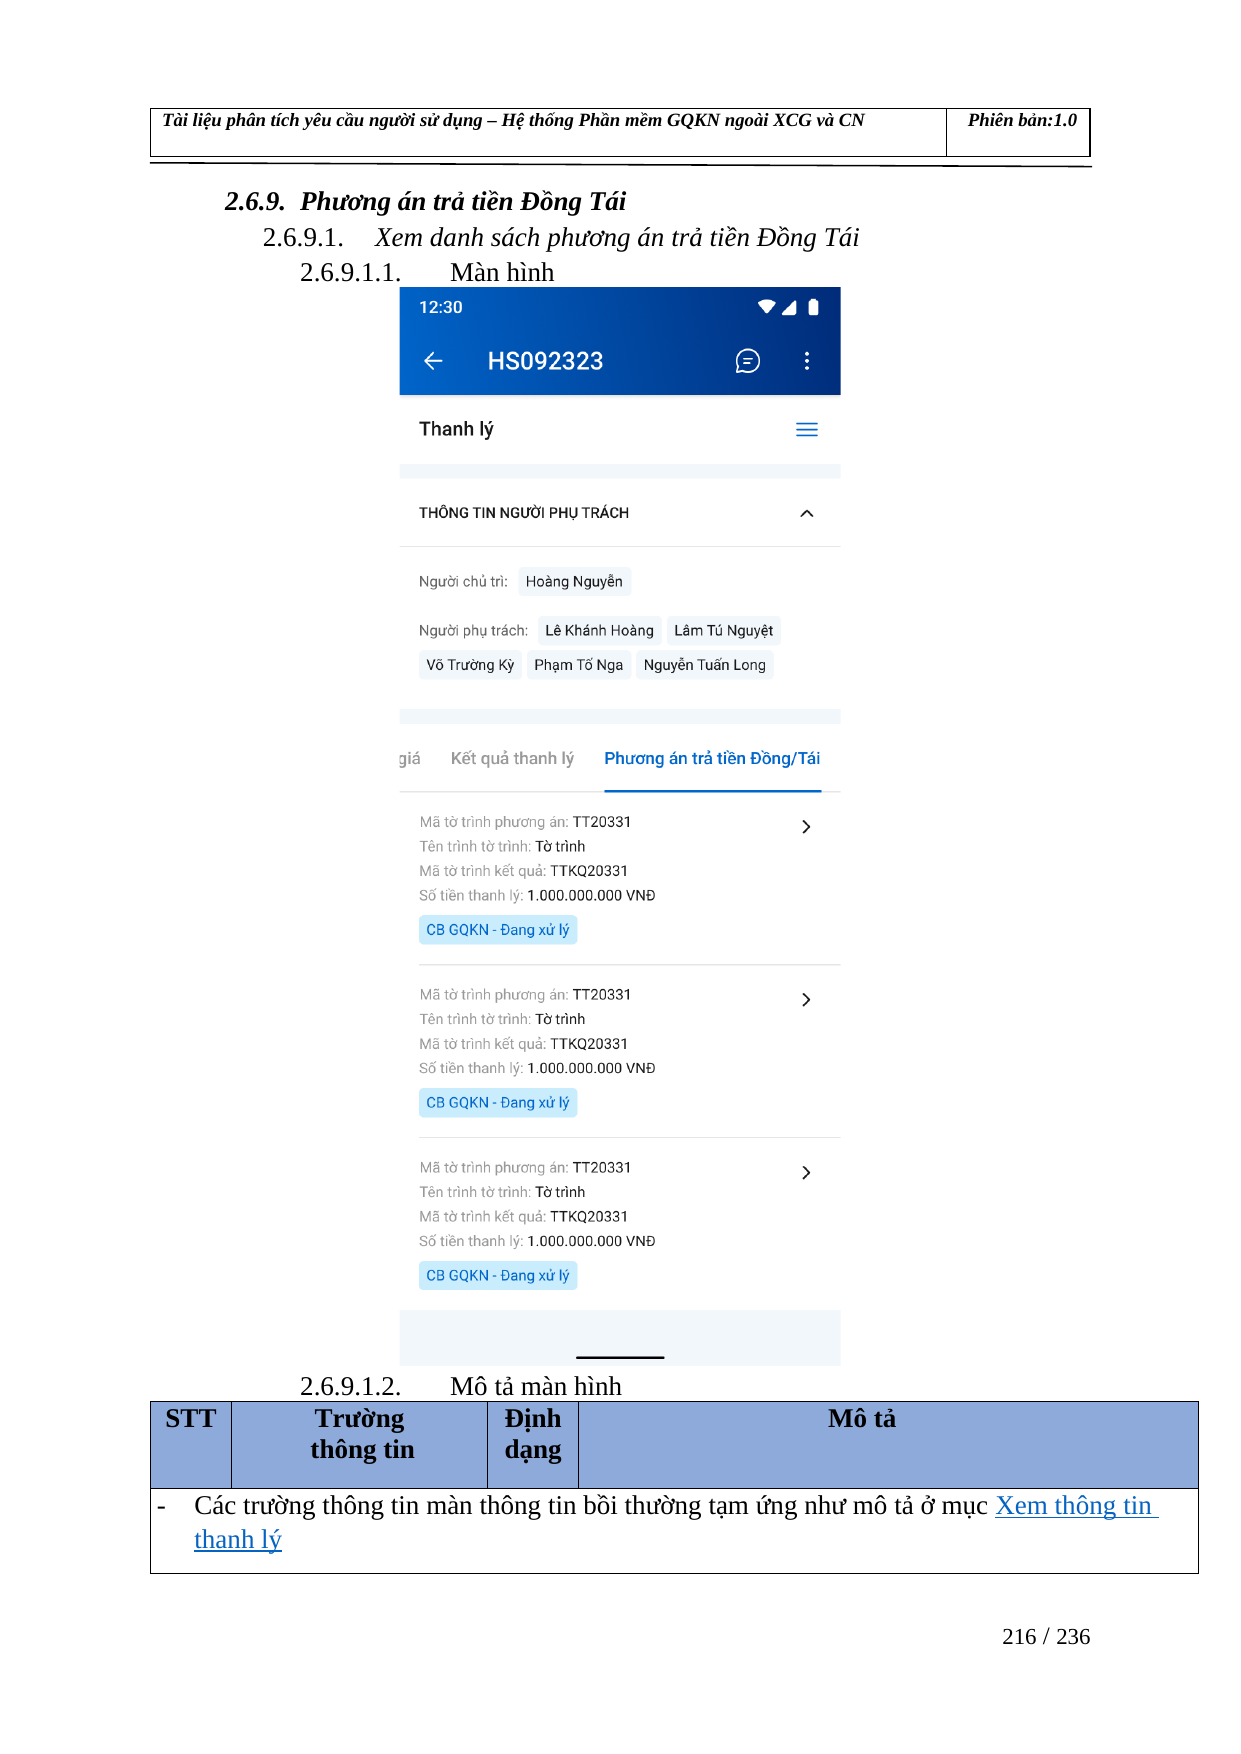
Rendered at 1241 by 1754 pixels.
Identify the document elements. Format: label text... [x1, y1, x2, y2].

picture [399, 287, 841, 1366]
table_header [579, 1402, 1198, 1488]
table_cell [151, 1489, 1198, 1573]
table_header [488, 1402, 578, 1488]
subtitle Mô tả màn hình [300, 1370, 1090, 1401]
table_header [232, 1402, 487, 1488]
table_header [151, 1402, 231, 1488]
subtitle Xem danh sách phương án trả tiền Đồng Tái [263, 221, 1090, 252]
subtitle Phương án trả tiền Đồng Tái [225, 185, 1090, 217]
subtitle Màn hình [300, 256, 1090, 287]
